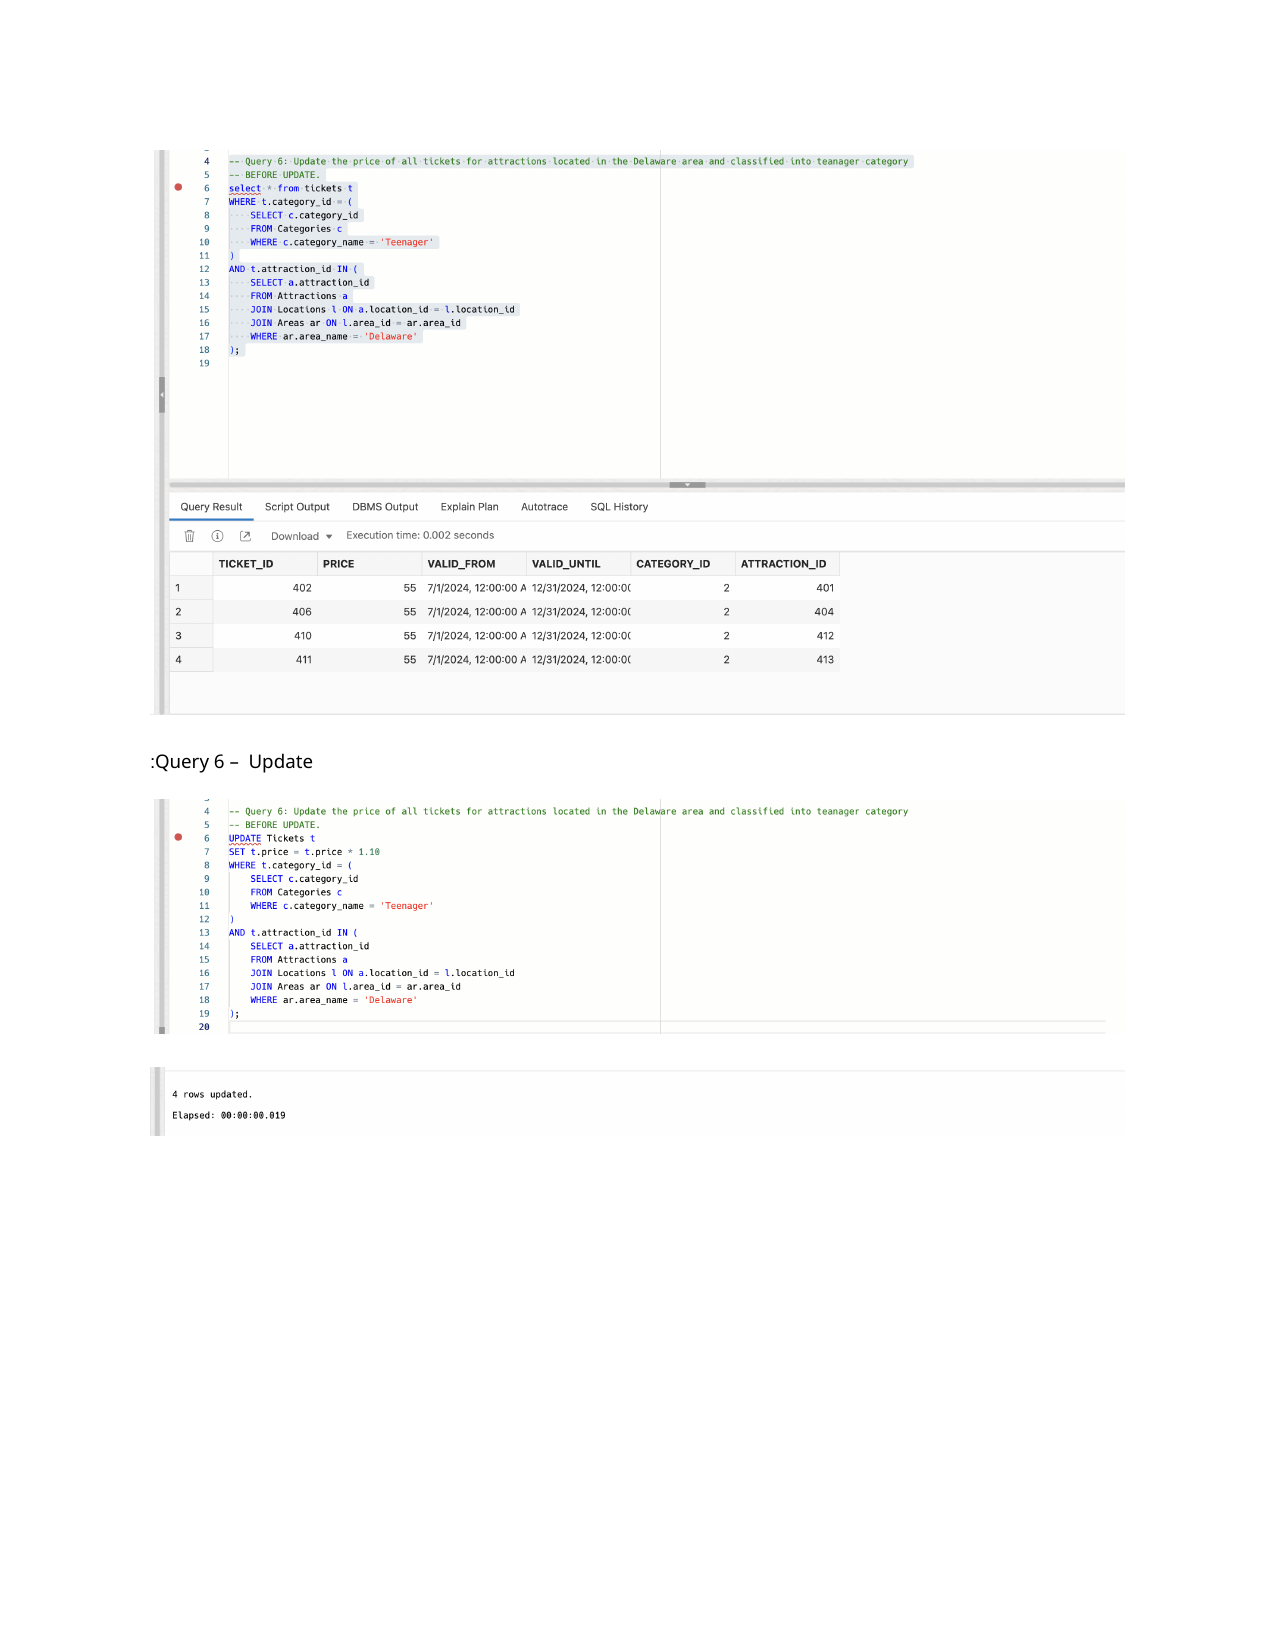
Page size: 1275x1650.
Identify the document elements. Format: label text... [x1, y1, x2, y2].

text Query 6 – Update: [150, 748, 1125, 774]
picture [150, 150, 1125, 715]
picture [150, 1067, 1125, 1136]
picture [150, 799, 1125, 1034]
